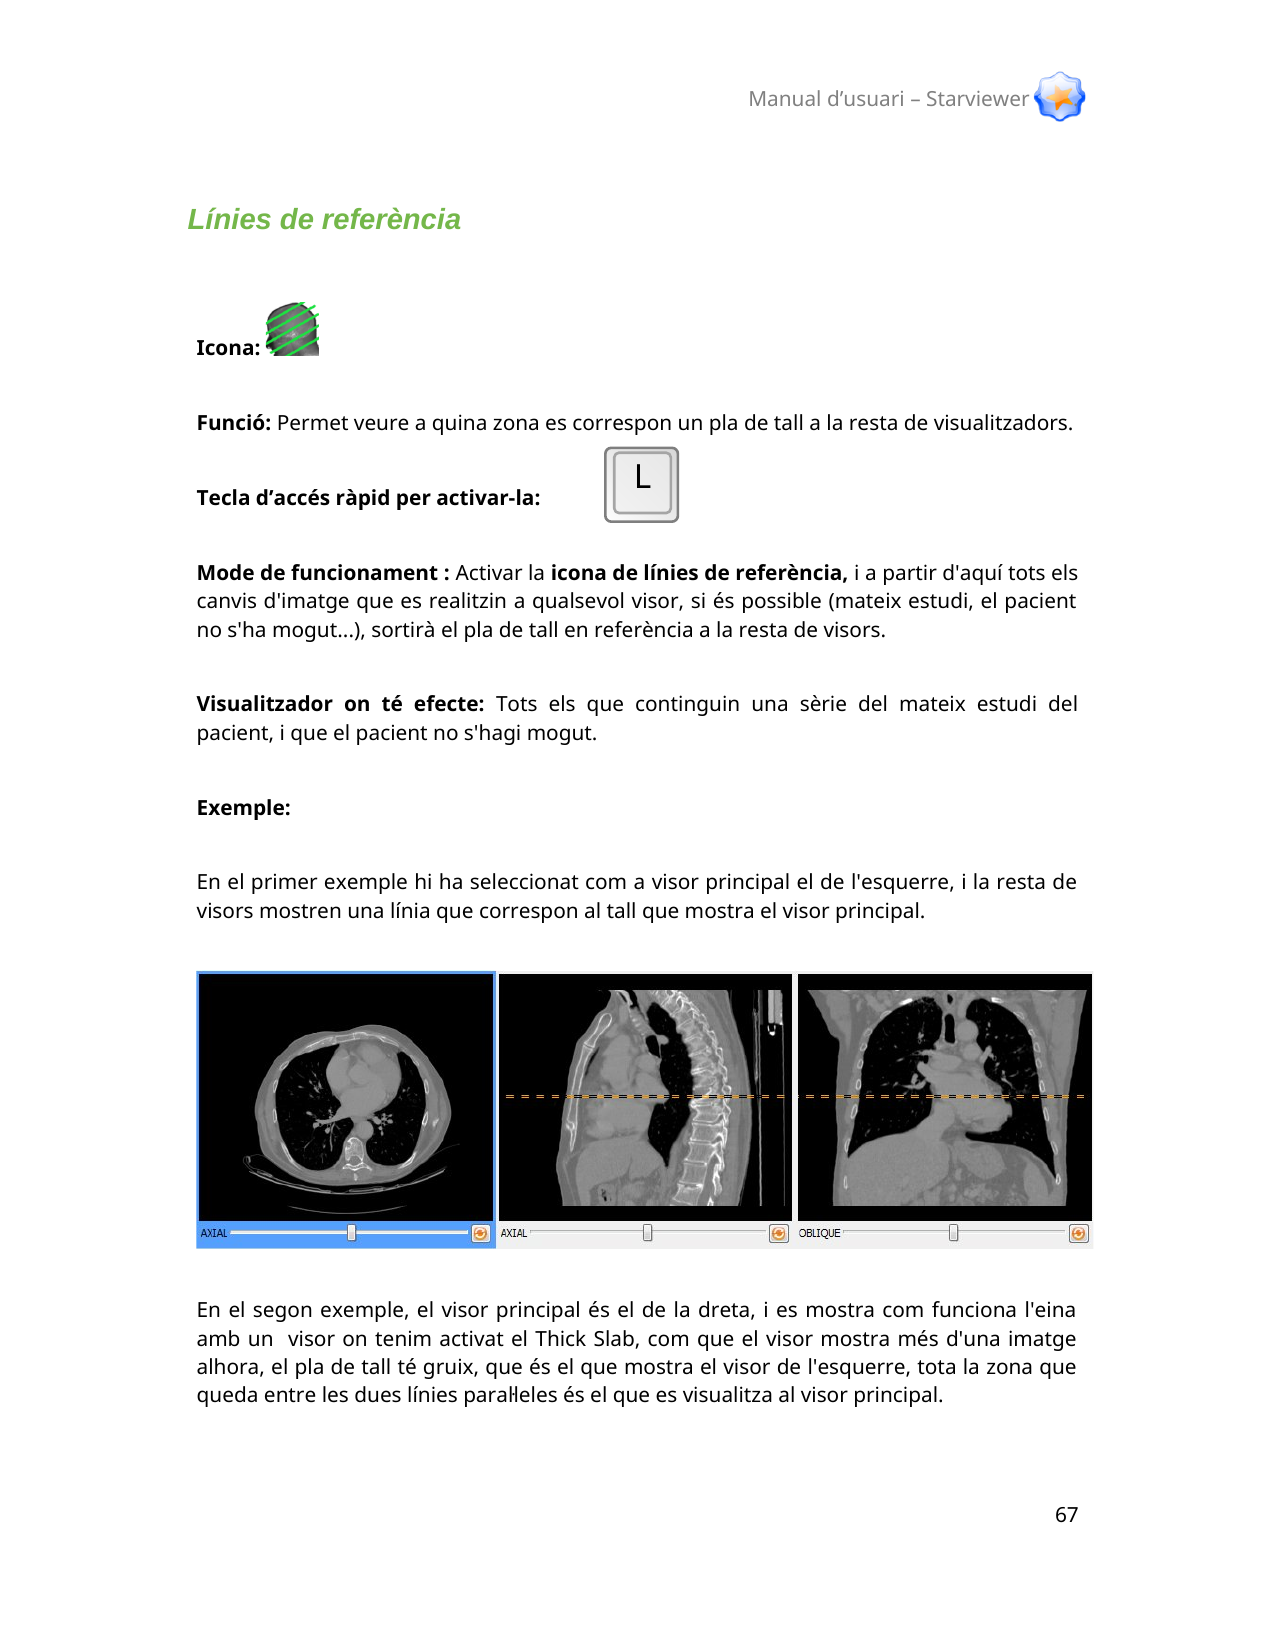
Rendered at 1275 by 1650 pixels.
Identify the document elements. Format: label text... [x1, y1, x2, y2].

text Visualitzador on té efecte: Tots els que continguin una sèrie del mateix estudi del pacient, i que el pacient no s'hagi mogut. [196, 689, 1078, 746]
text Funció: Permet veure a quina zona es correspon un pla de tall a la resta de visualitzadors. [196, 408, 1078, 437]
text Icona: [196, 303, 1078, 362]
picture [196, 970, 1094, 1249]
text Mode de funcionament : Activar la icona de línies de referència, i a partir d'aquí tots els canvis d'imatge que es realitzin a qualsevol visor, si és possible (mateix estudi, el pacient no s'ha mogut...), sortirà el pla de tall en referència a la resta de visors. [196, 558, 1078, 643]
text En el segon exemple, el visor principal és el de la dreta, i es mostra com funciona l'eina amb un visor on tenim activat el Thick Slab, com que el visor mostra més d'una imatge alhora, el pla de tall té gruix, que és el que mostra el visor de l'esquerre, tota la zona que queda entre les dues línies paral·leles és el que es visualitza al visor principal. [196, 1295, 1078, 1409]
text Tecla d’accés ràpid per activar-la: [196, 483, 1078, 511]
picture [265, 302, 319, 356]
text En el primer exemple hi ha seleccionat com a visor principal el de l'esquerre, i la resta de visors mostren una línia que correspon al tall que mostra el visor principal. [196, 867, 1078, 924]
text Exemple: [196, 793, 1078, 821]
subtitle Línies de referència [187, 202, 1078, 236]
picture [1033, 71, 1086, 122]
